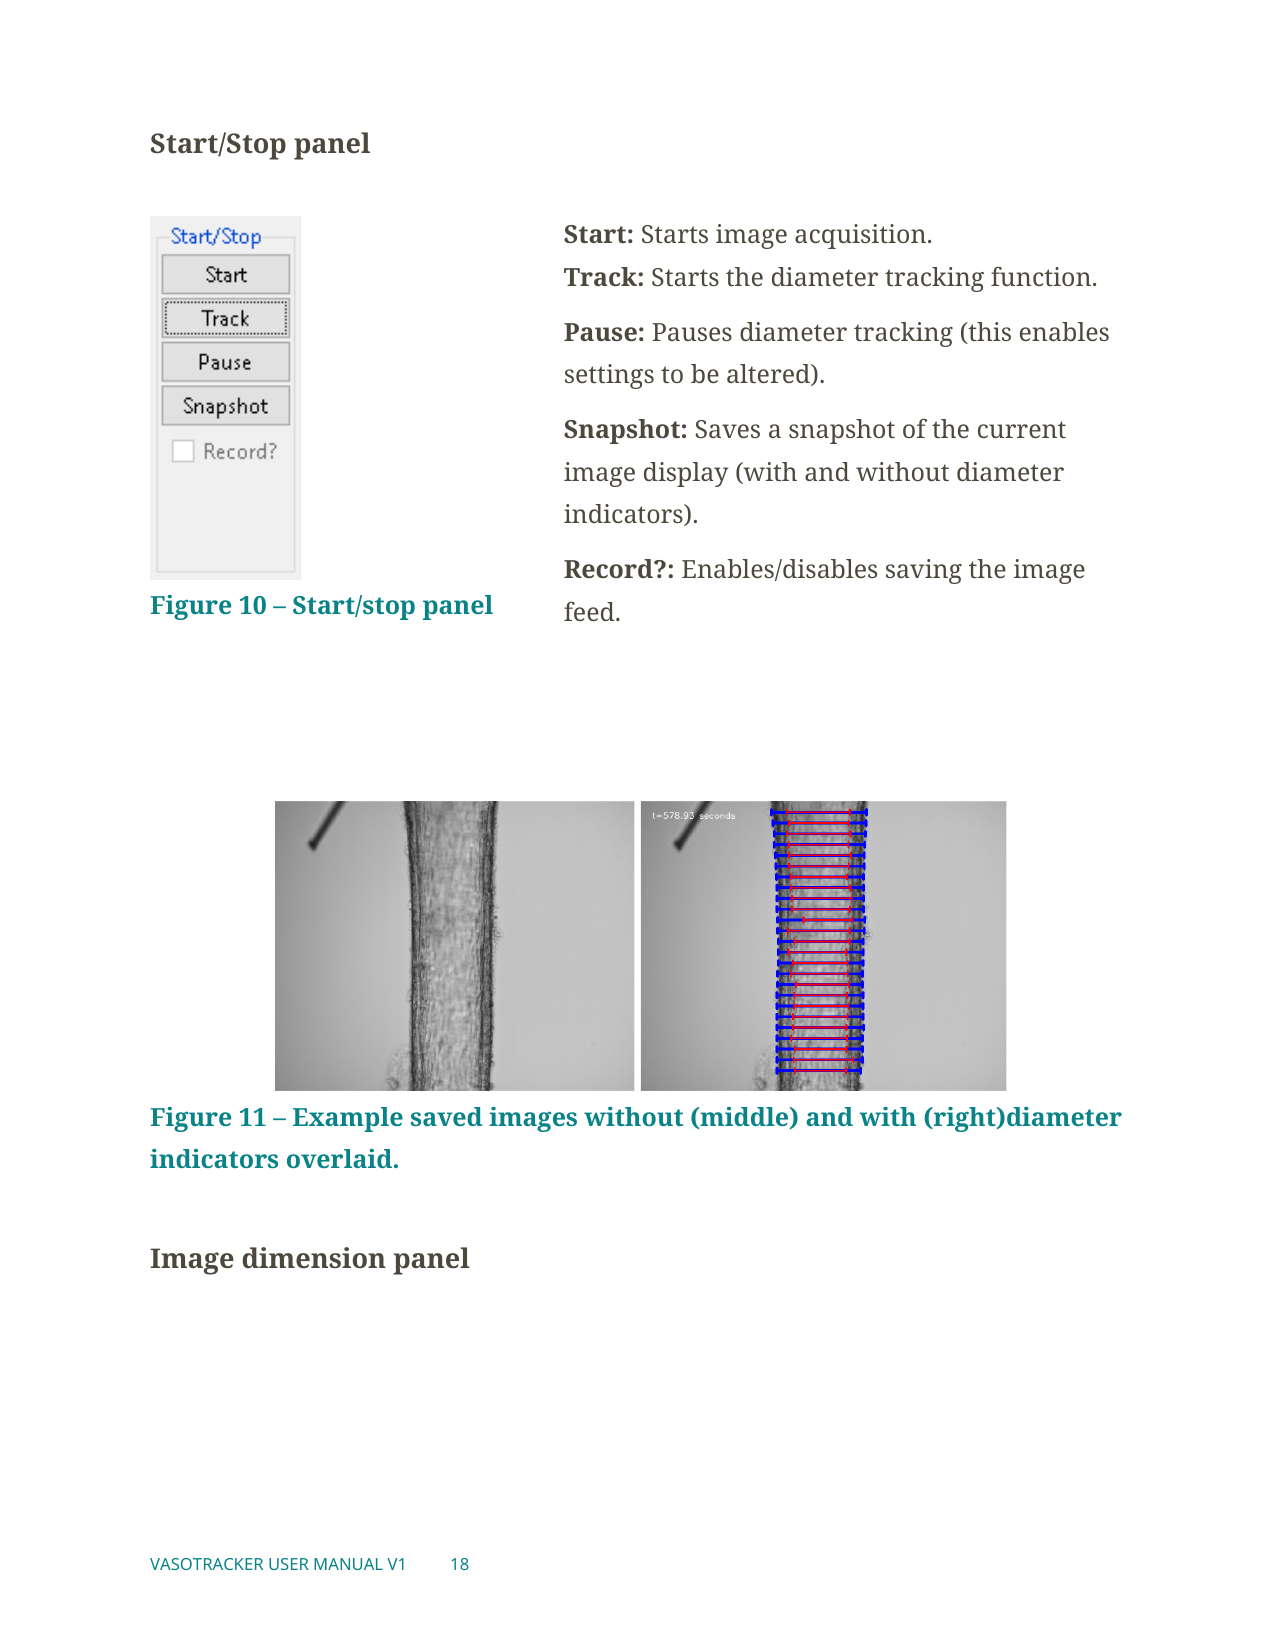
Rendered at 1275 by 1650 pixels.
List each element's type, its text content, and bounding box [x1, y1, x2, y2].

text Track: Starts the diameter tracking function. [563, 259, 1125, 293]
picture [275, 801, 635, 1091]
picture [640, 801, 1007, 1091]
subtitle Start/Stop panel [150, 125, 1125, 162]
picture [150, 216, 302, 580]
text Figure 10 – Start/stop panelStart: Starts image acquisition. [150, 588, 504, 622]
text Record?: Enables/disables saving the image feed. [563, 552, 1125, 628]
subtitle Image dimension panel [150, 1239, 1125, 1276]
text Pause: Pauses diameter tracking (this enables settings to be altered). [563, 314, 1125, 391]
text Figure 11 – Example saved images without (middle) and with (right)diameter indicators overlaid. [150, 1099, 1125, 1176]
text Snapshot: Saves a snapshot of the current image display (with and without diameter indicators). [563, 412, 1125, 531]
